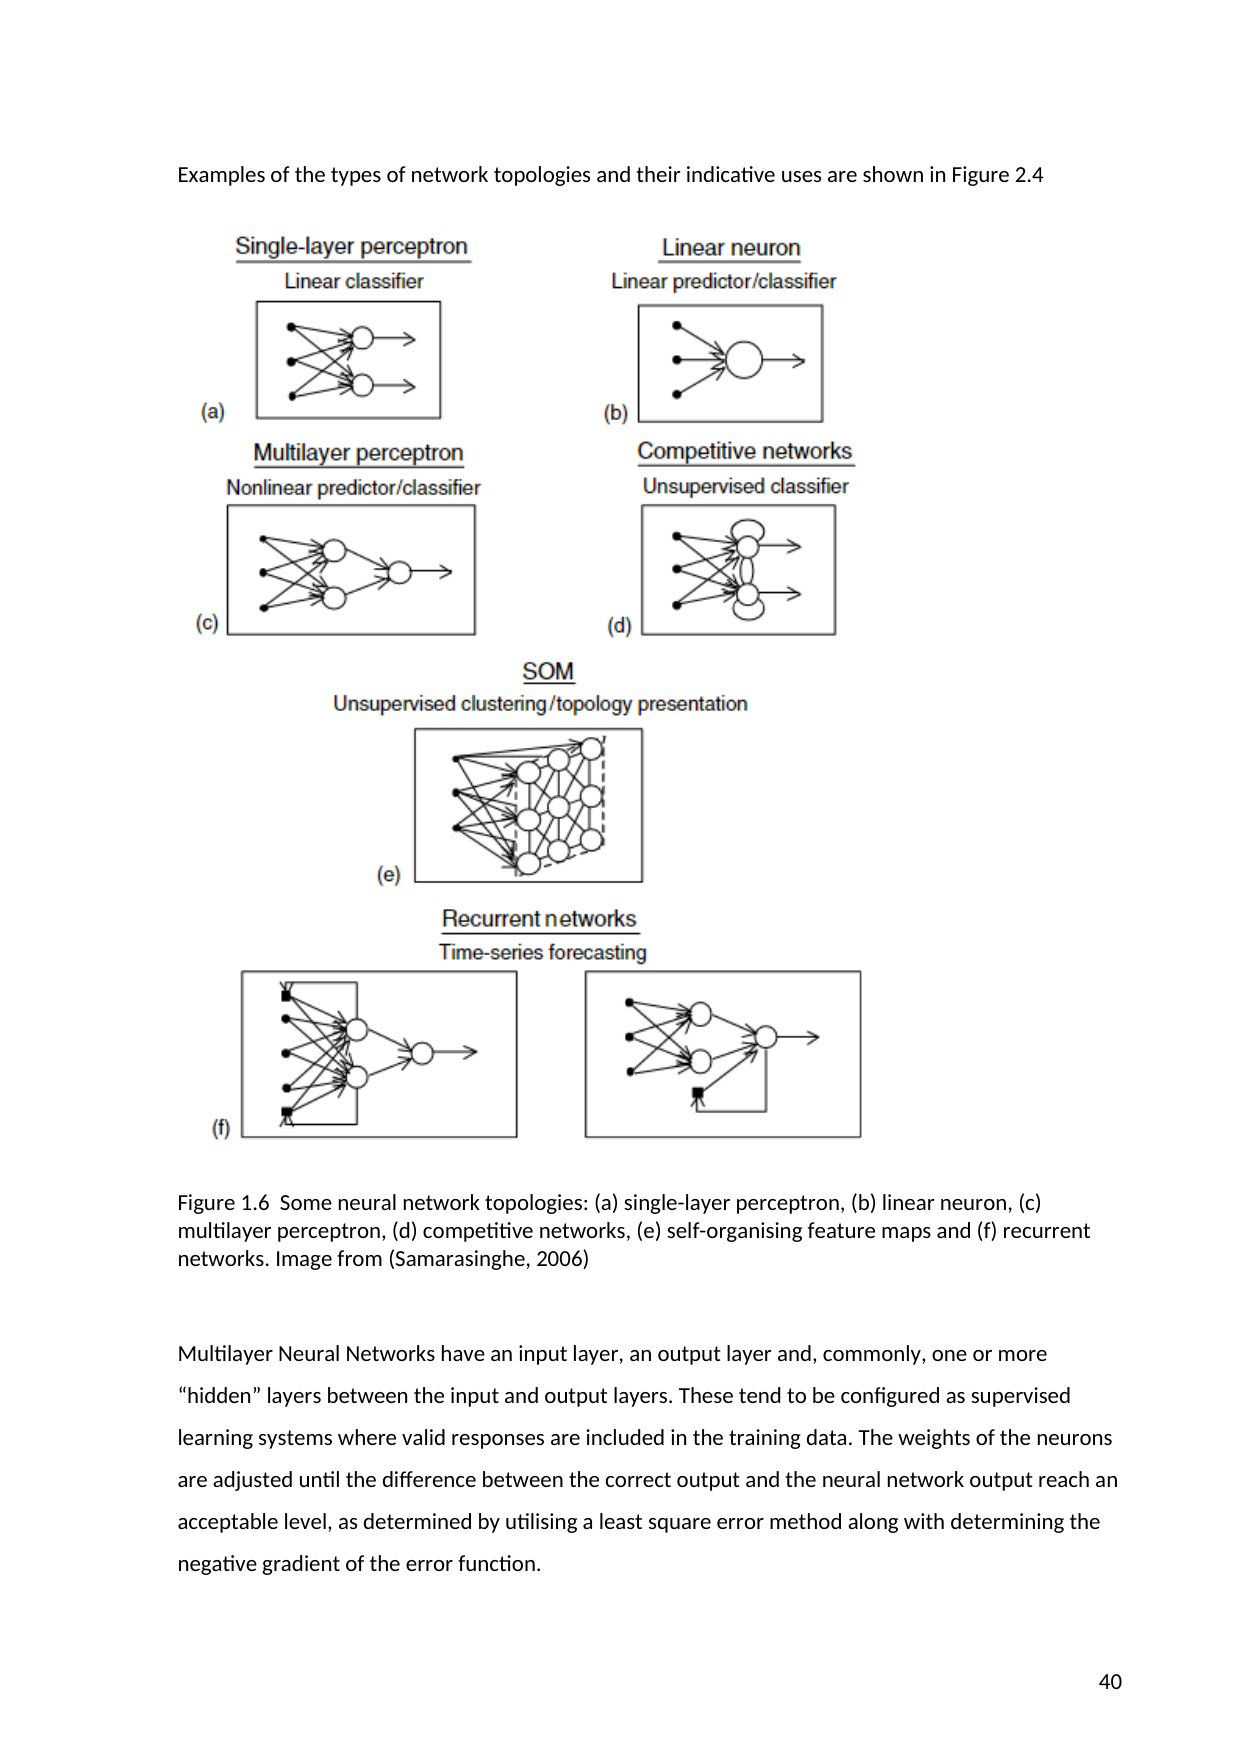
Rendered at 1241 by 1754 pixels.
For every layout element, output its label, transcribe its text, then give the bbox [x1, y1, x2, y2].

picture [177, 227, 907, 1149]
text Figure 1.6 Some neural network topologies: (a) single-layer perceptron, (b) linear neuron, (c) multilayer perceptron, (d) competitive networks, (e) self-organising feature maps and (f) recurrent networks. Image from (Samarasinghe, 2006) [177, 1188, 1122, 1272]
text Multilayer Neural Networks have an input layer, an output layer and, commonly, one or more “hidden” layers between the input and output layers. These tend to be configured as supervised learning systems where valid responses are included in the training data. The weights of the neurons are adjusted until the difference between the correct output and the neural network output reach an acceptable level, as determined by utilising a least square error method along with determining the negative gradient of the error function. [177, 1297, 1122, 1577]
text Examples of the types of network topologies and their indicative uses are shown in Figure 2.4 [177, 118, 1122, 188]
